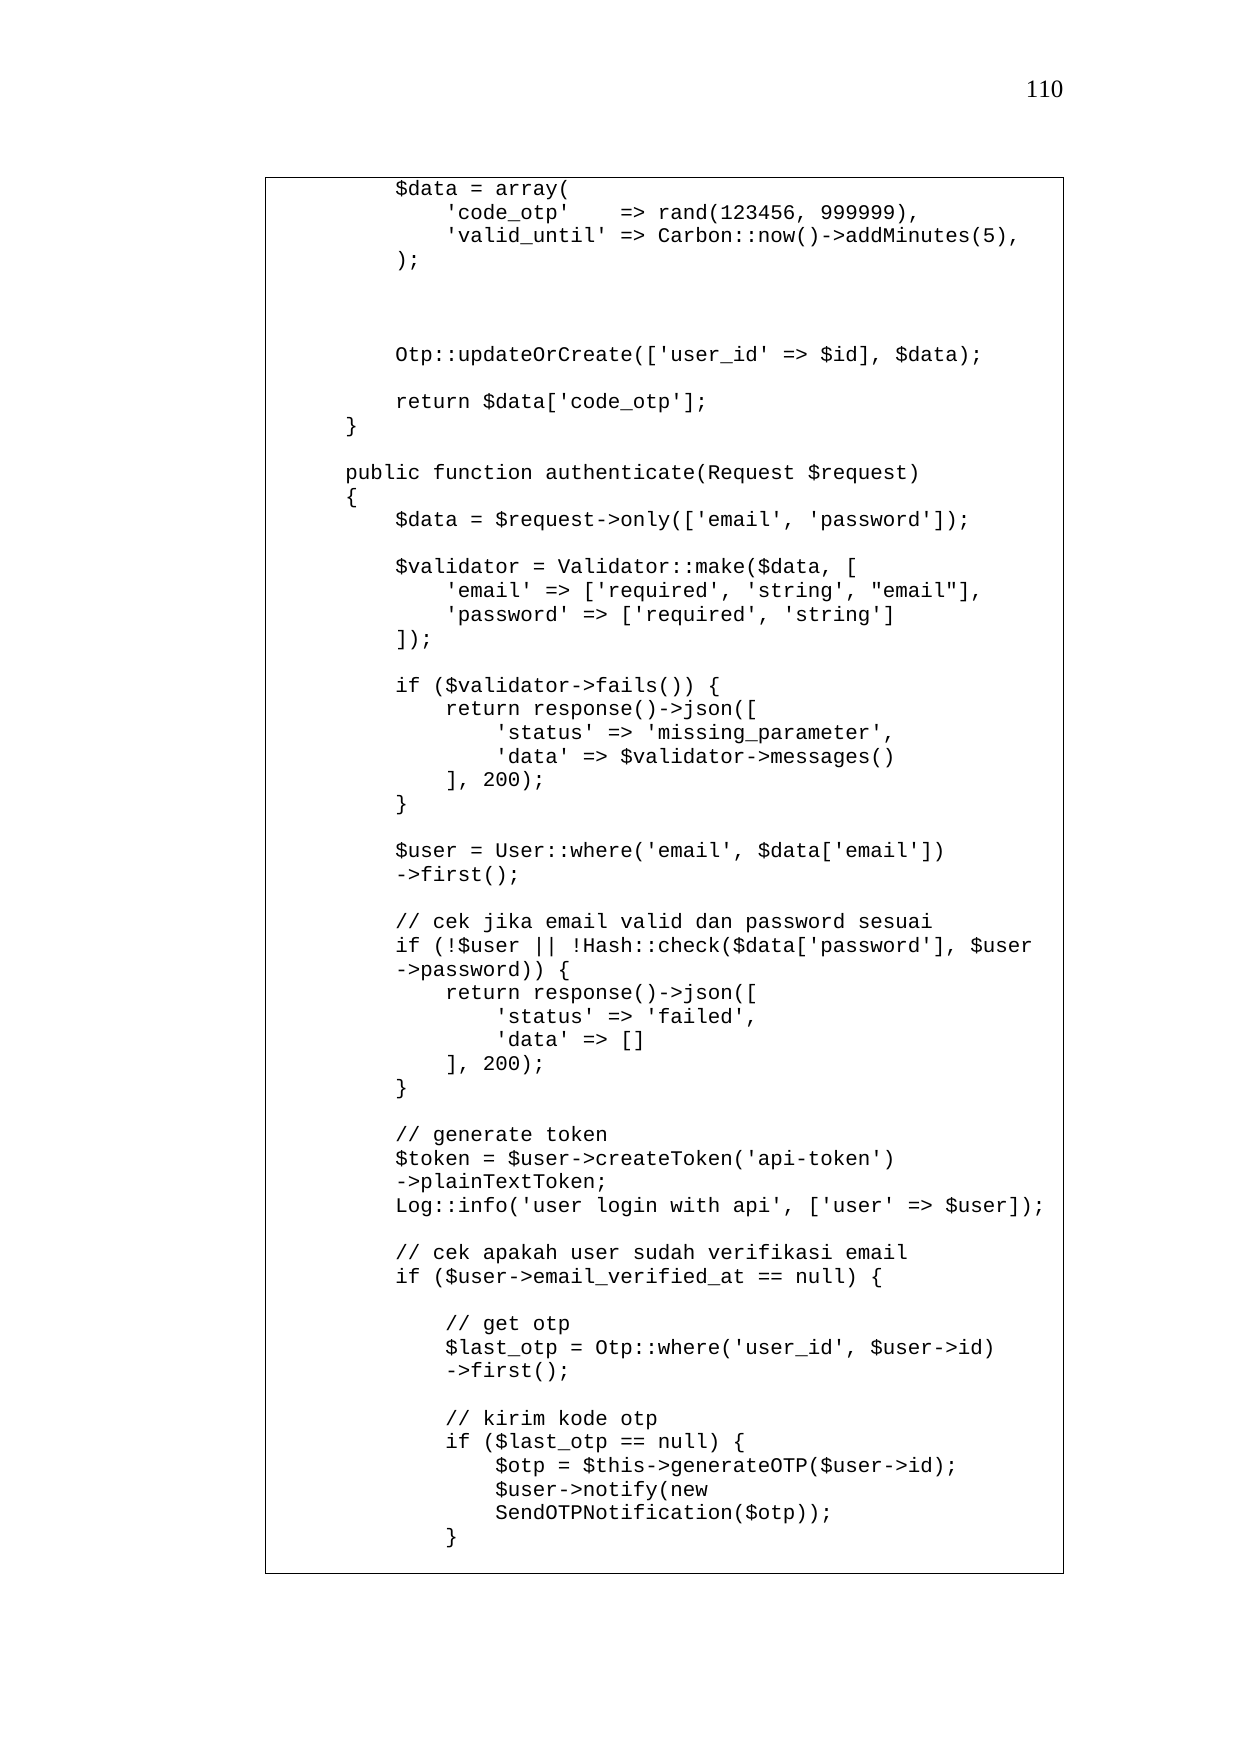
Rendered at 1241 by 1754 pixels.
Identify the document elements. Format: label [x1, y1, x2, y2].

table_header [266, 178, 1063, 1573]
